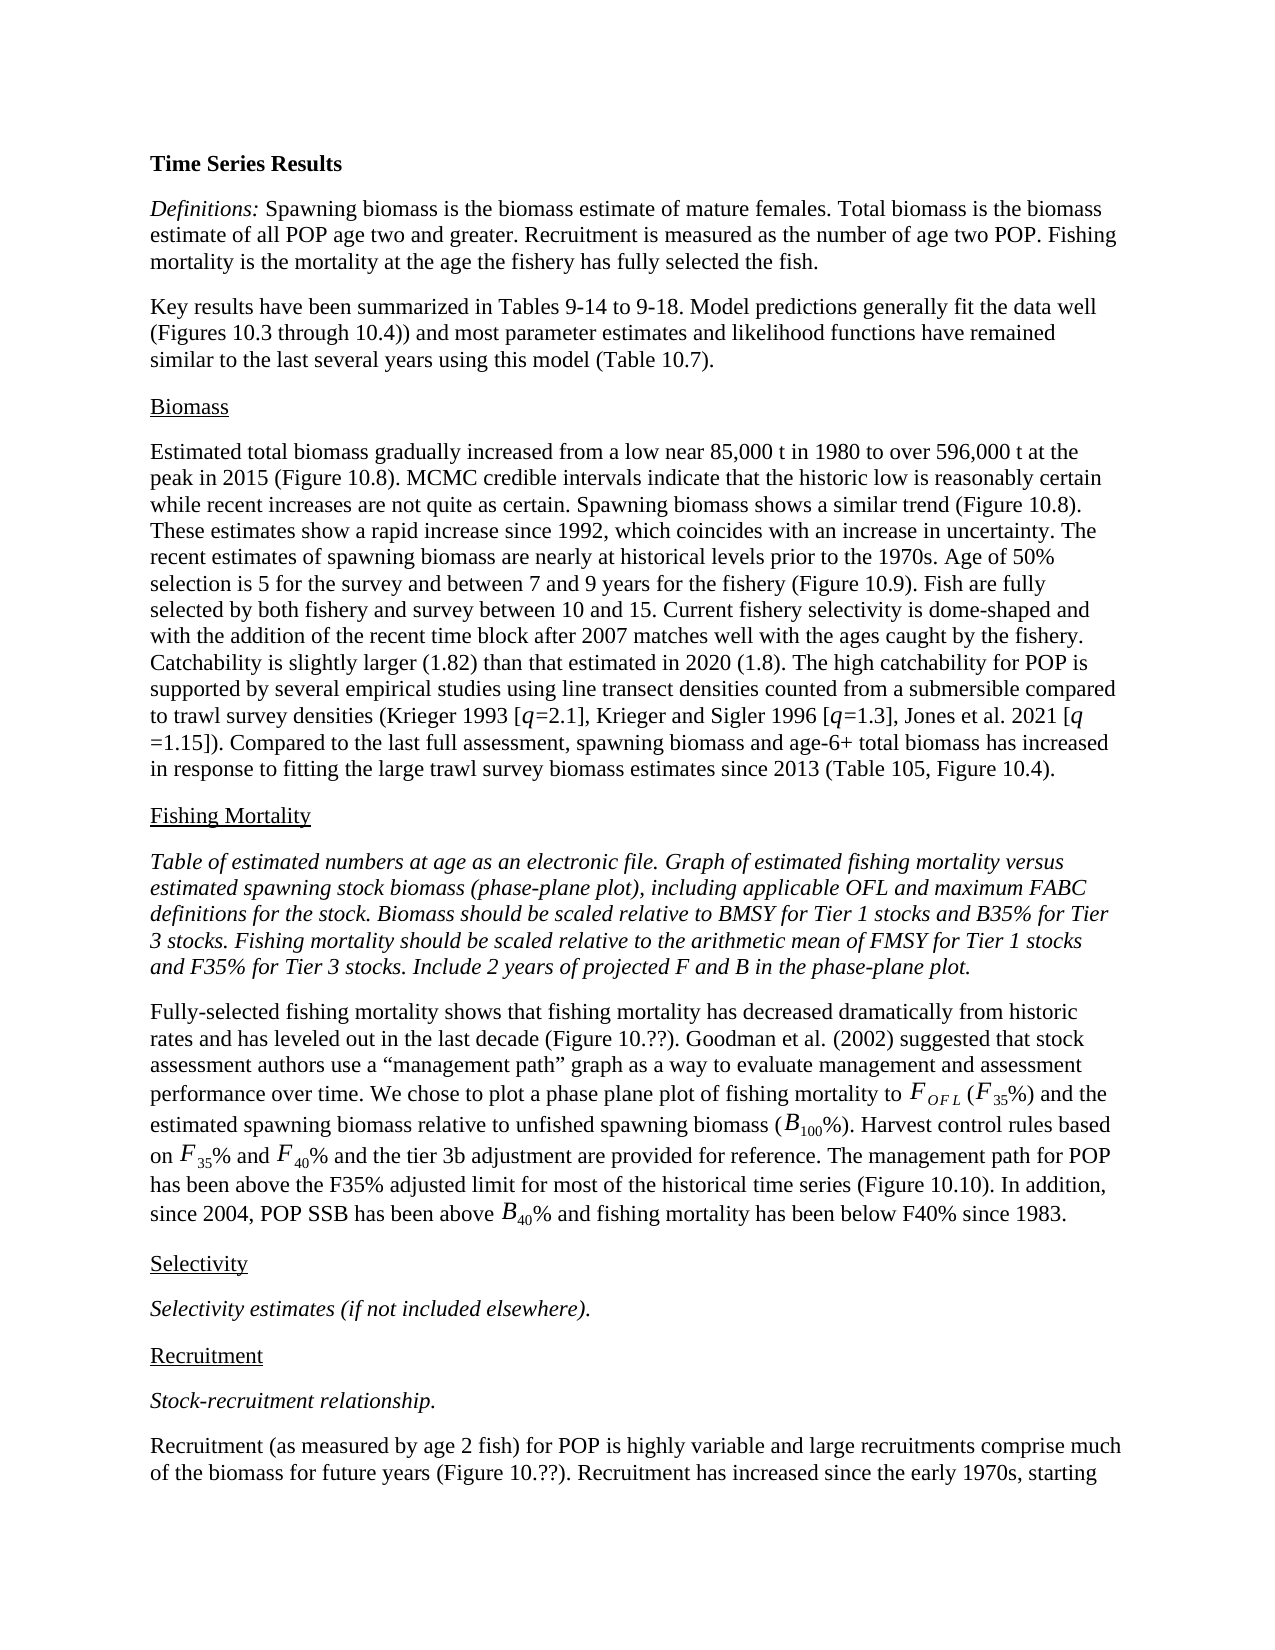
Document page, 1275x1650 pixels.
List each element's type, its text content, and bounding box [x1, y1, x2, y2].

text Selectivity estimates (if not included elsewhere). [150, 1295, 1125, 1321]
text Key results have been summarized in Tables 9-14 to 9-18. Model predictions generally fit the data well (Figures 10.3 through 10.4)) and most parameter estimates and likelihood functions have remained similar to the last several years using this model (Table 10.7). [150, 293, 1125, 372]
subtitle Recruitment [150, 1342, 1125, 1368]
text Definitions: Spawning biomass is the biomass estimate of mature females. Total biomass is the biomass estimate of all POP age two and greater. Recruitment is measured as the number of age two POP. Fishing mortality is the mortality at the age the fishery has fully selected the fish. [150, 195, 1125, 274]
text Estimated total biomass gradually increased from a low near 85,000 t in 1980 to over 596,000 t at the peak in 2015 (Figure 10.8). MCMC credible intervals indicate that the historic low is reasonably certain while recent increases are not quite as certain. Spawning biomass shows a similar trend (Figure 10.8). These estimates show a rapid increase since 1992, which coincides with an increase in uncertainty. The recent estimates of spawning biomass are nearly at historical levels prior to the 1970s. Age of 50% selection is 5 for the survey and between 7 and 9 years for the fishery (Figure 10.9). Fish are fully selected by both fishery and survey between 10 and 15. Current fishery selectivity is dome-shaped and with the addition of the recent time block after 2007 matches well with the ages caught by the fishery. Catchability is slightly larger (1.82) than that estimated in 2020 (1.8). The high catchability for POP is supported by several empirical studies using line transect densities counted from a submersible compared to trawl survey densities (Krieger 1993 [=2.1], Krieger and Sigler 1996 [=1.3], Jones et al. 2021 [=1.15]). Compared to the last full assessment, spawning biomass and age-6+ total biomass has increased in response to fitting the large trawl survey biomass estimates since 2013 (Table 105, Figure 10.4). [150, 438, 1125, 782]
text Table of estimated numbers at age as an electronic file. Graph of estimated fishing mortality versus estimated spawning stock biomass (phase-plane plot), including applicable OFL and maximum FABC definitions for the stock. Biomass should be scaled relative to BMSY for Tier 1 stocks and B35% for Tier 3 stocks. Fishing mortality should be scaled relative to the arithmetic mean of FMSY for Tier 1 stocks and F35% for Tier 3 stocks. Include 2 years of projected F and B in the phase-plane plot. [150, 848, 1125, 979]
subtitle Time Series Results [150, 150, 1125, 176]
text Fully-selected fishing mortality shows that fishing mortality has decreased dramatically from historic rates and has leveled out in the last decade (Figure 10.??). Goodman et al. (2002) suggested that stock assessment authors use a “management path” graph as a way to evaluate management and assessment performance over time. We chose to plot a phase plane plot of fishing mortality to (%) and the estimated spawning biomass relative to unfished spawning biomass (%). Harvest control rules based on % and % and the tier 3b adjustment are provided for reference. The management path for POP has been above the F35% adjusted limit for most of the historical time series (Figure 10.10). In addition, since 2004, POP SSB has been above % and fishing mortality has been below F40% since 1983. [150, 998, 1125, 1229]
text Stock-recruitment relationship. [150, 1387, 1125, 1414]
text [150, 1432, 1125, 1485]
subtitle Selectivity [150, 1250, 1125, 1276]
subtitle Biomass [150, 393, 1125, 419]
subtitle Fishing Mortality [150, 803, 1125, 829]
